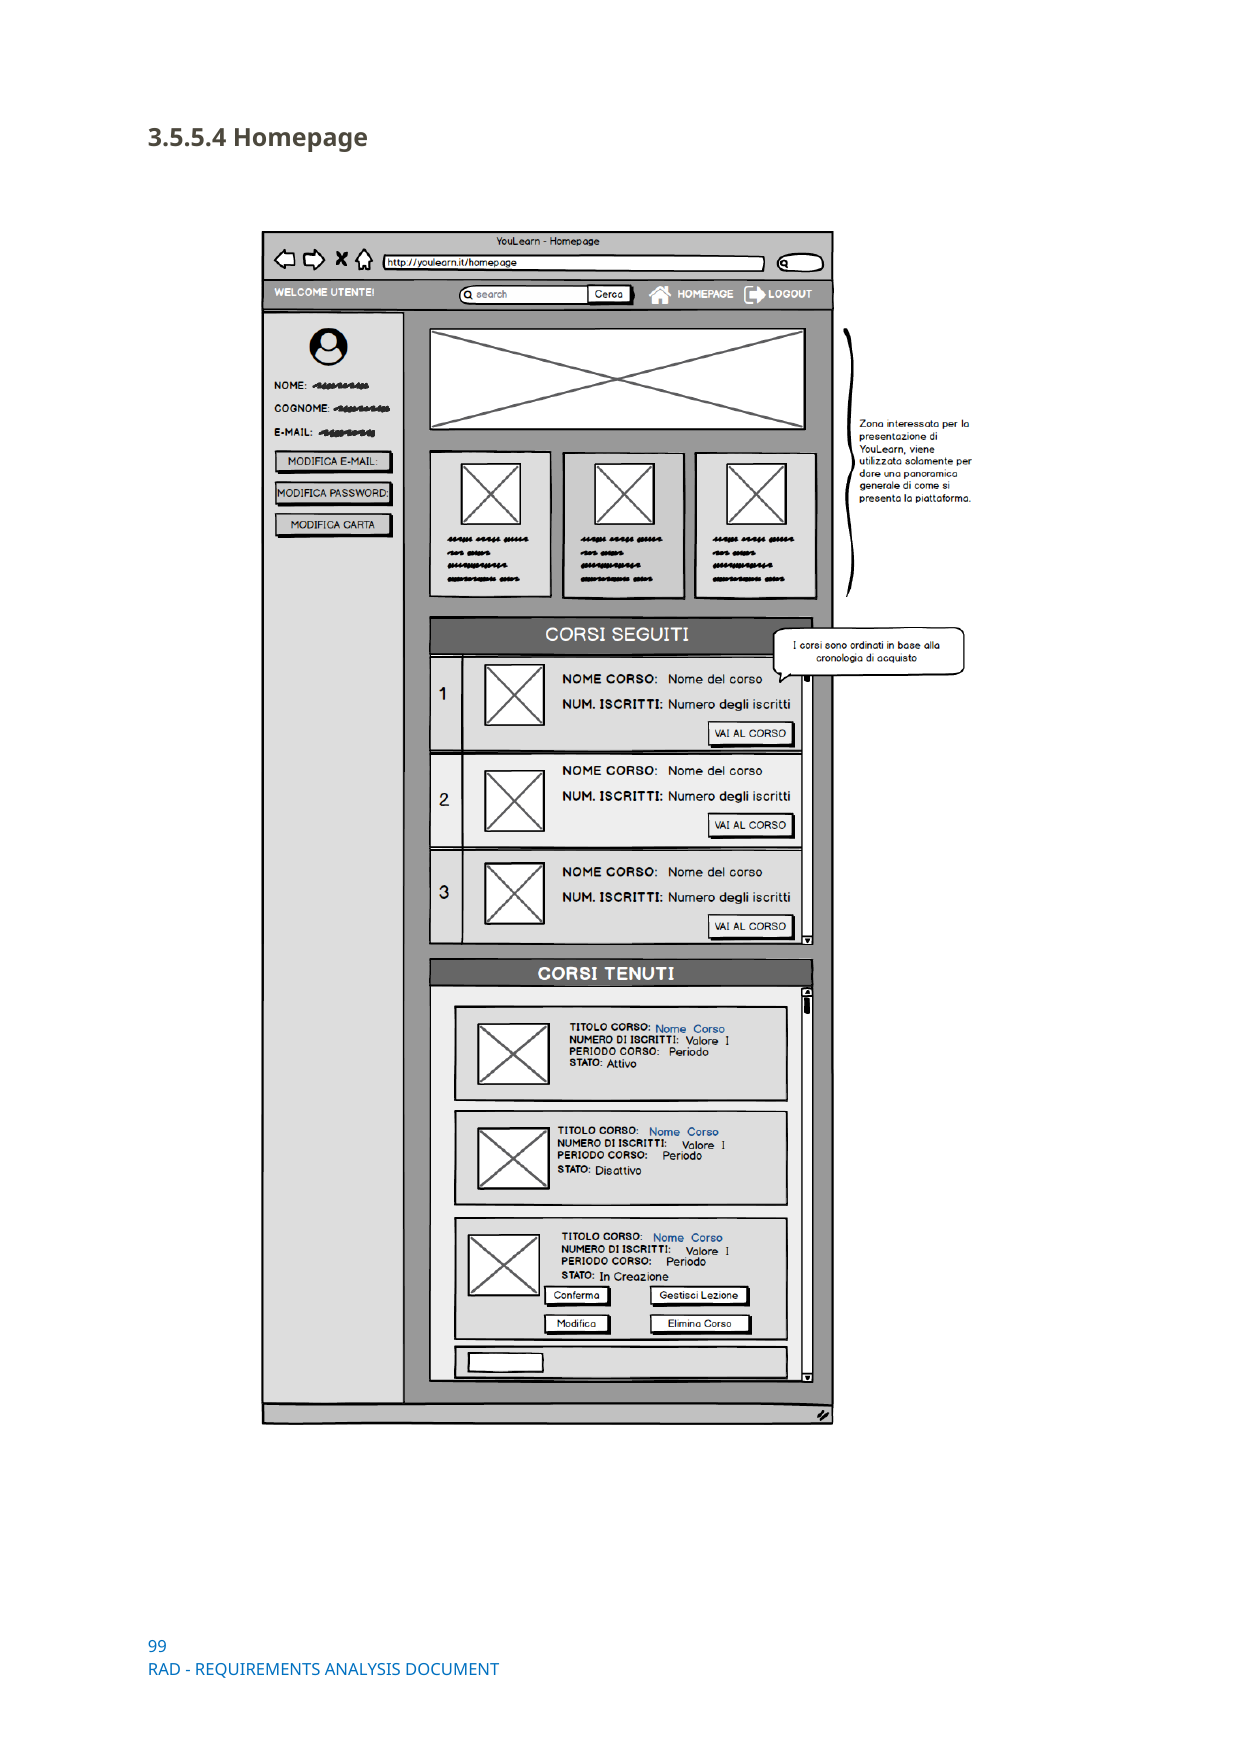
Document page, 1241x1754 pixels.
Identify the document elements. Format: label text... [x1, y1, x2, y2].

subtitle 3.5.5.4 Homepage [148, 119, 1092, 154]
picture [261, 231, 979, 1425]
